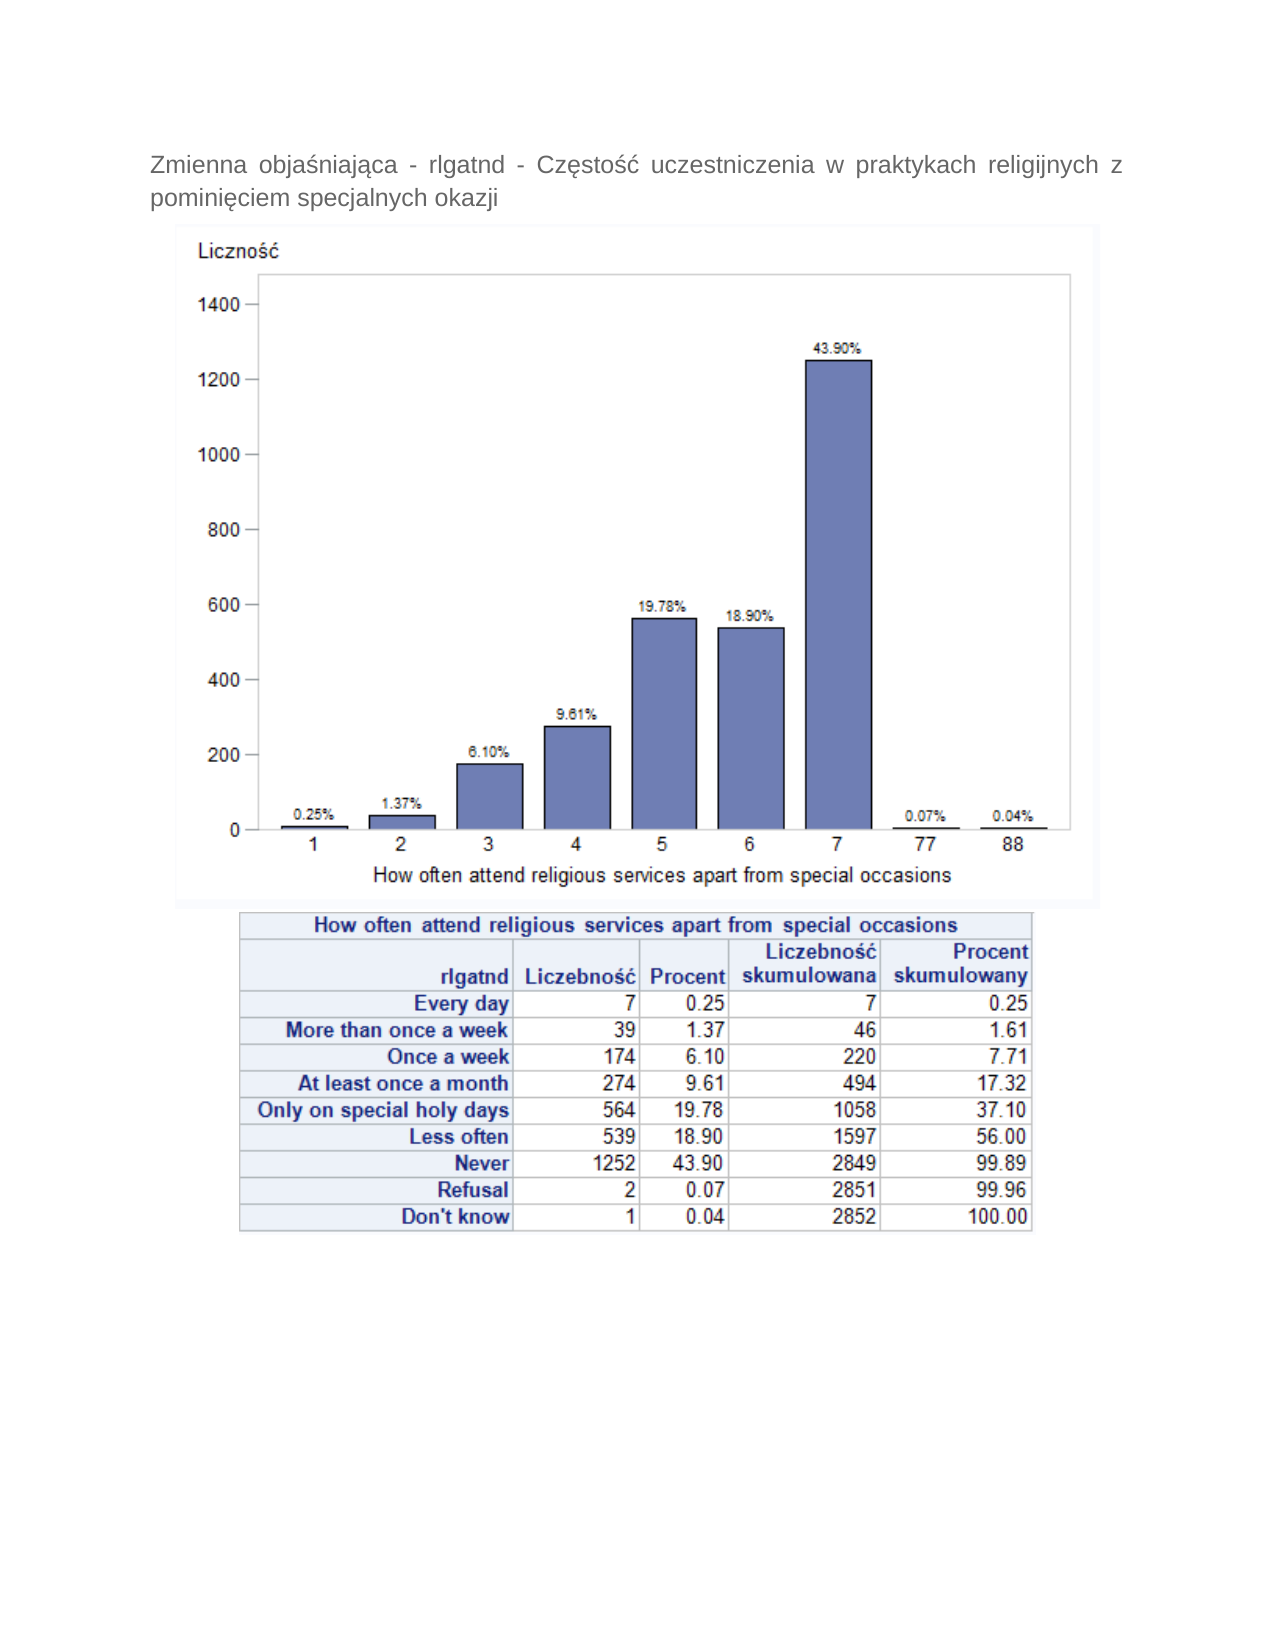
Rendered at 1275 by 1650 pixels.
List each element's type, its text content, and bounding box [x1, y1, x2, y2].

subtitle Zmienna objaśniająca - rlgatnd - Częstość uczestniczenia w praktykach religijnych z pominięciem specjalnych okazji [150, 150, 1125, 212]
picture [175, 224, 1100, 909]
picture [239, 912, 1036, 1235]
